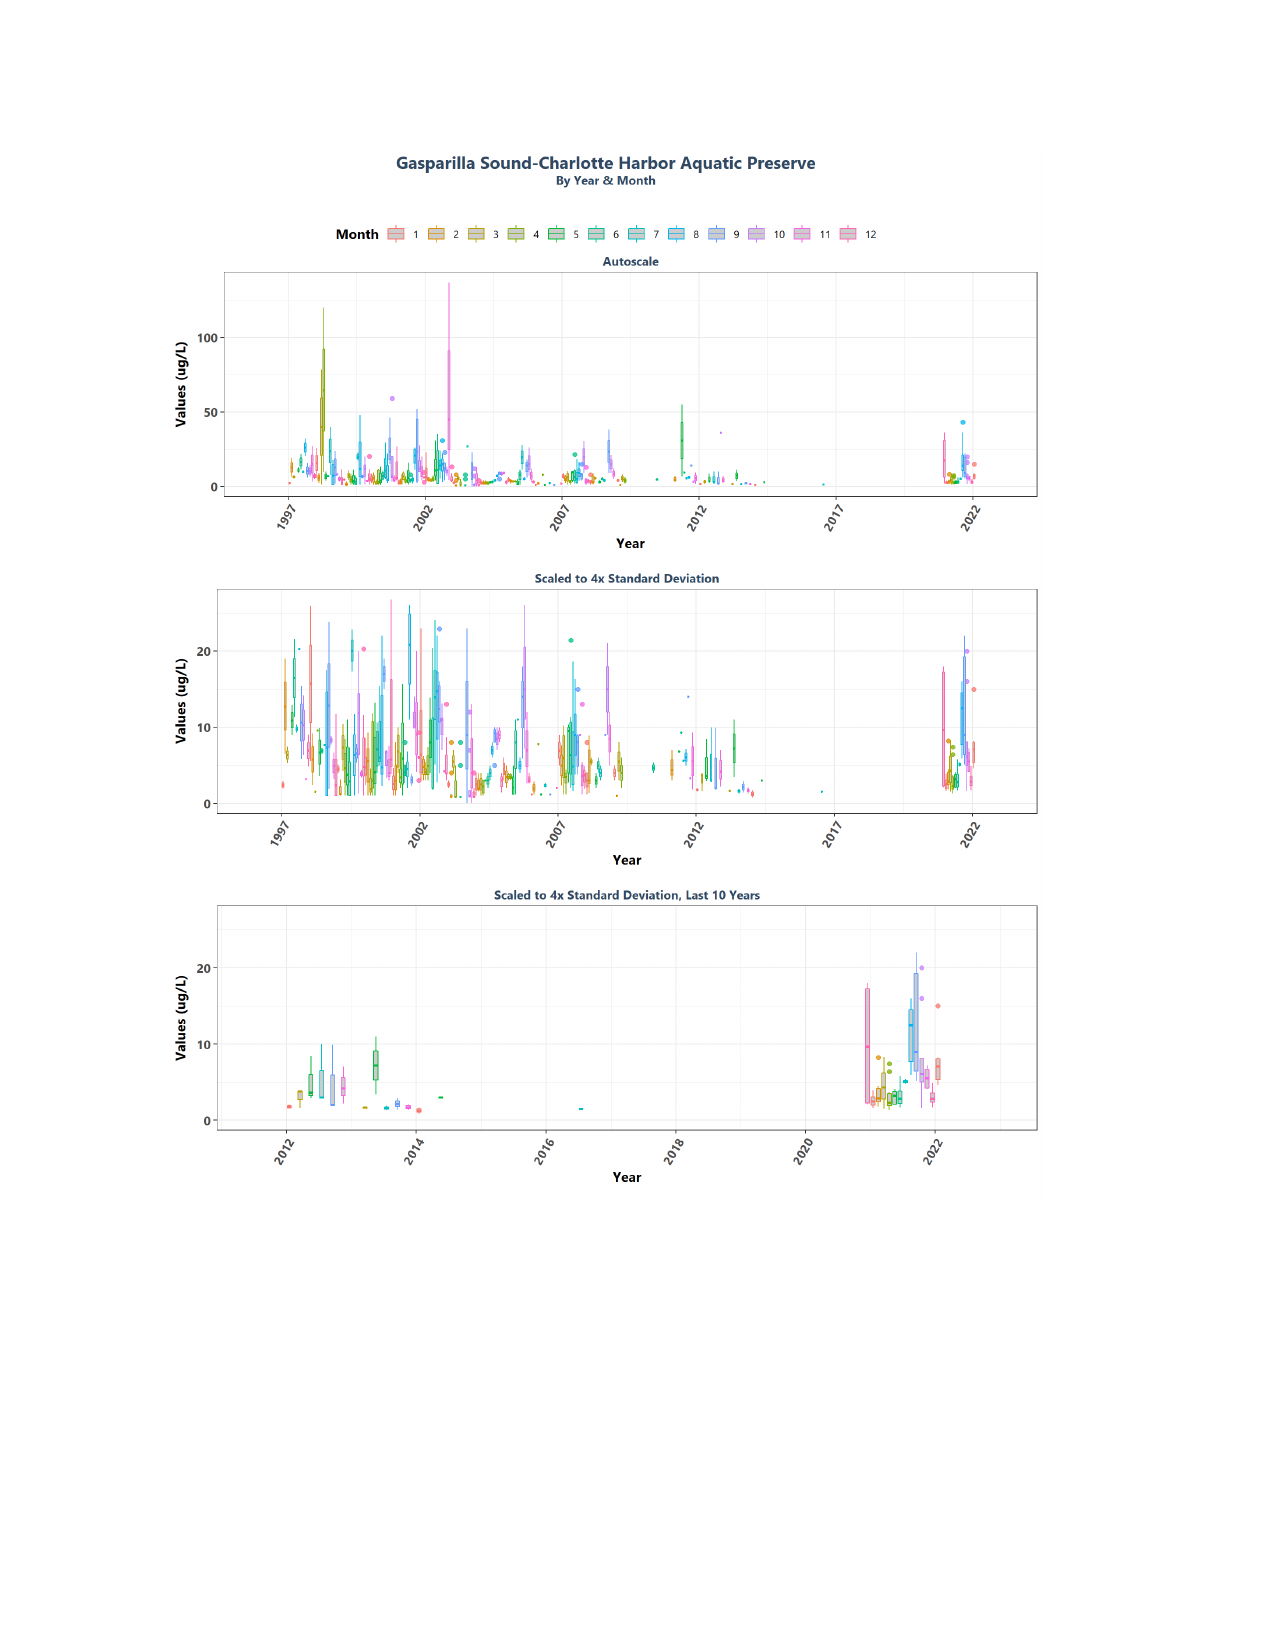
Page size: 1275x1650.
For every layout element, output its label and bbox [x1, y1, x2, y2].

picture [168, 150, 1044, 1200]
